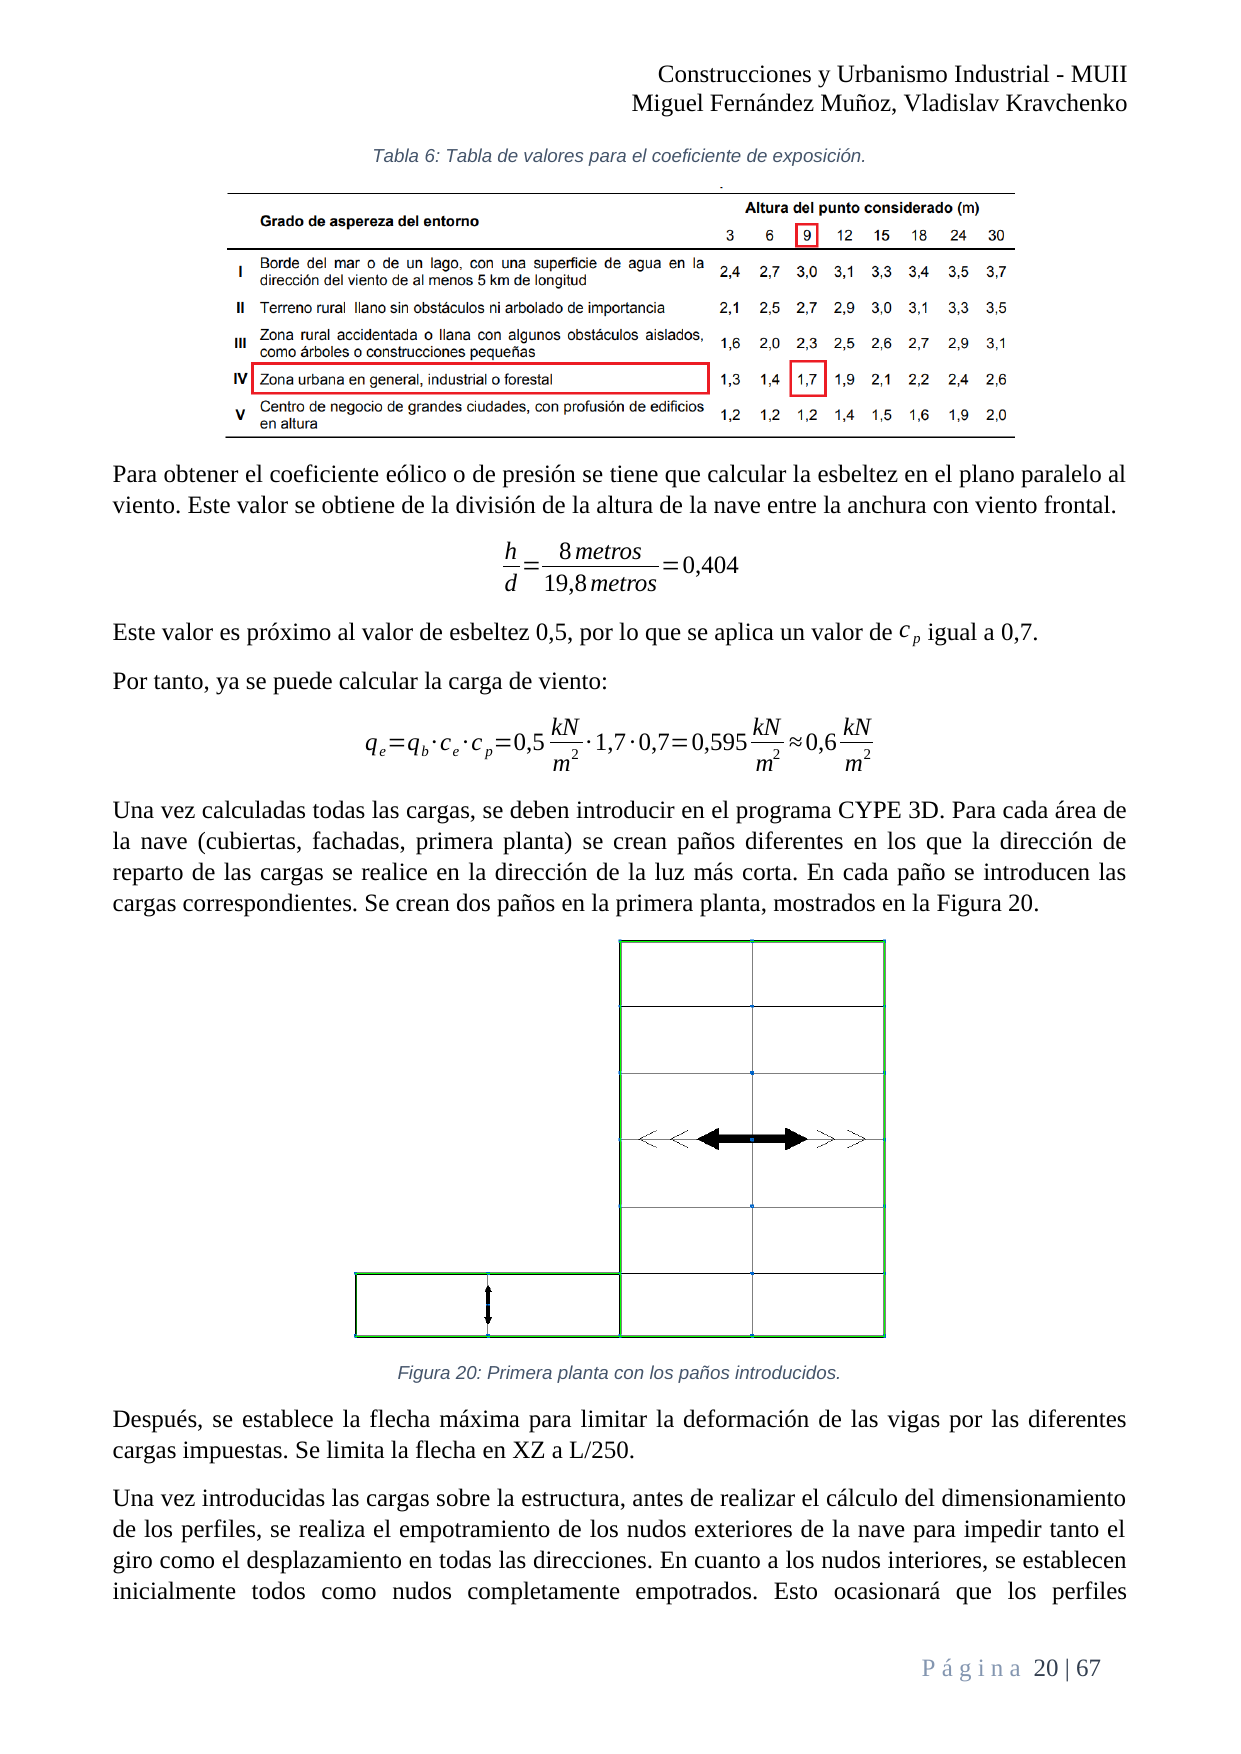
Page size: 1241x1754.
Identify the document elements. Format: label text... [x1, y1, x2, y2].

text Después, se establece la flecha máxima para limitar la deformación de las vigas por las diferentes cargas impuestas. Se limita la flecha en XZ a L/250. [112, 1404, 1128, 1464]
text Por tanto, ya se puede calcular la carga de viento: [112, 666, 1128, 695]
text Una vez calculadas todas las cargas, se deben introducir en el programa CYPE 3D. Para cada área de la nave (cubiertas, fachadas, primera planta) se crean paños diferentes en los que la dirección de reparto de las cargas se realice en la dirección de la luz más corta. En cada paño se introducen las cargas correspondientes. Se crean dos paños en la primera planta, mostrados en la Figura 20. [112, 795, 1128, 917]
text Para obtener el coeficiente eólico o de presión se tiene que calcular la esbeltez en el plano paralelo al viento. Este valor se obtiene de la división de la altura de la nave entre la anchura con viento frontal. [112, 459, 1128, 519]
text Tabla 6: Tabla de valores para el coeficiente de exposición. [112, 145, 1128, 167]
picture [223, 187, 1018, 441]
text Este valor es próximo al valor de esbeltez 0,5, por lo que se aplica un valor de igual a 0,7. [112, 616, 1128, 647]
text Figura 20: Primera planta con los paños introducidos. [112, 1362, 1128, 1383]
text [112, 1483, 1128, 1605]
picture [351, 936, 889, 1343]
